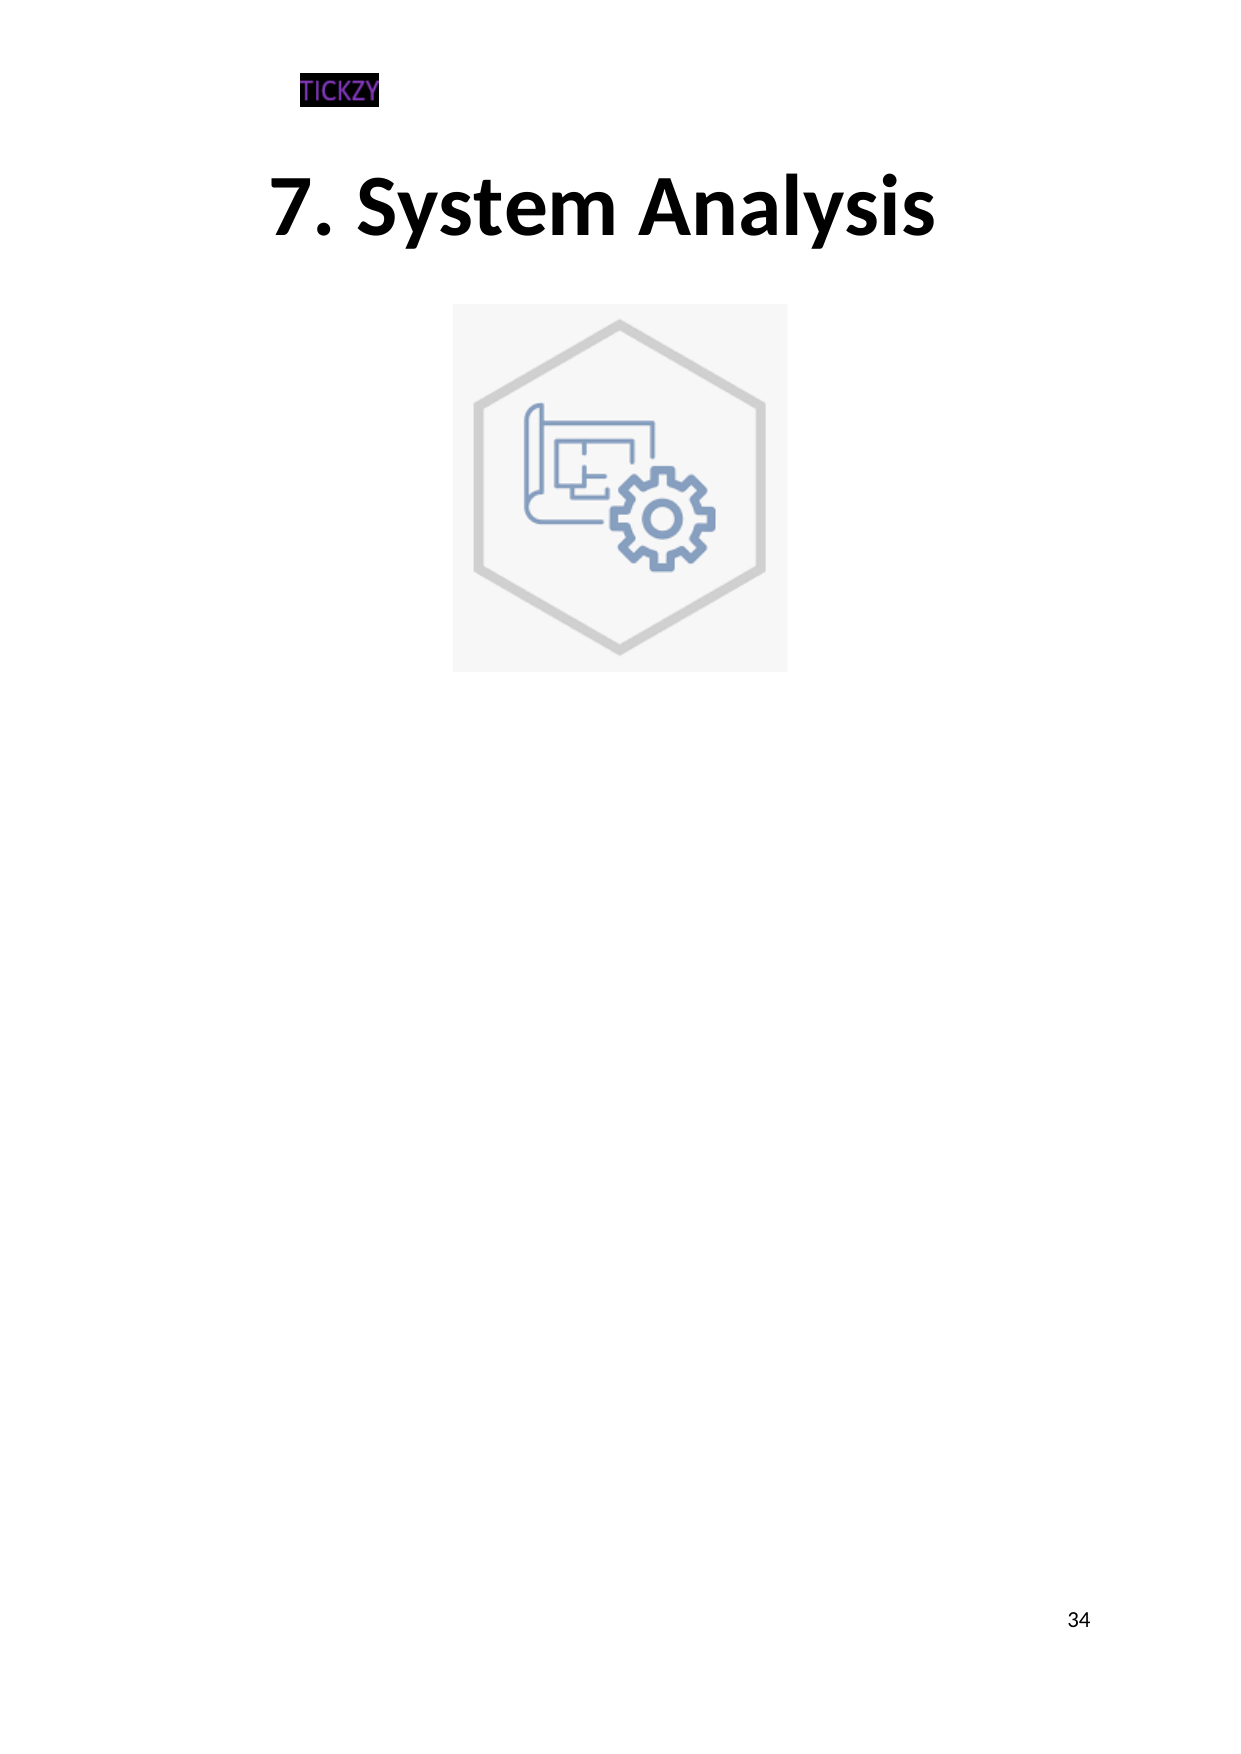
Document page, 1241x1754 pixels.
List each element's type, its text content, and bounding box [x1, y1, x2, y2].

picture [452, 304, 788, 672]
text 7. System Analysis [150, 150, 1090, 257]
picture [300, 73, 379, 107]
